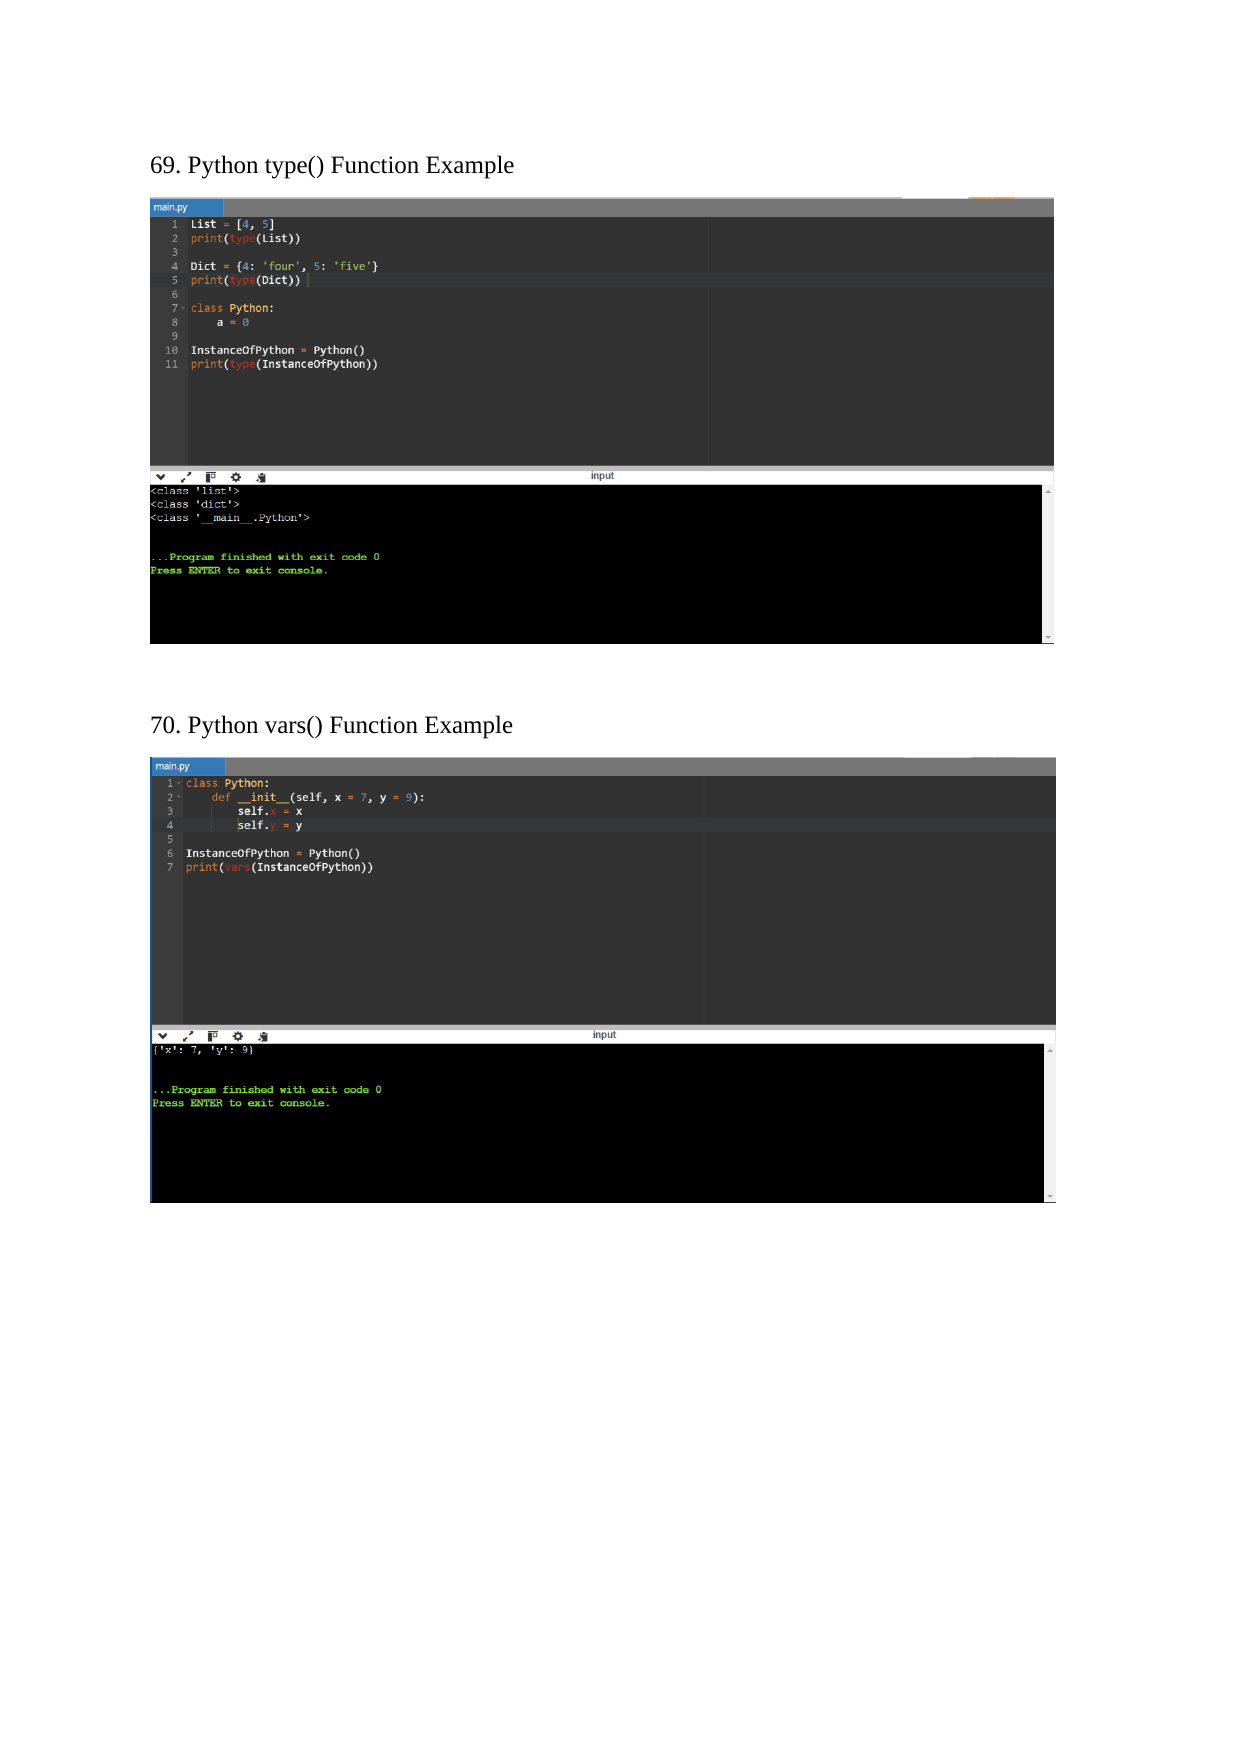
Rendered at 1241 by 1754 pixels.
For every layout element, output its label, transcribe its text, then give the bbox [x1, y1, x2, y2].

text 70. Python vars() Function Example [150, 710, 1090, 739]
text 69. Python type() Function Example [150, 150, 1090, 179]
picture [150, 197, 1054, 644]
picture [150, 757, 1056, 1203]
